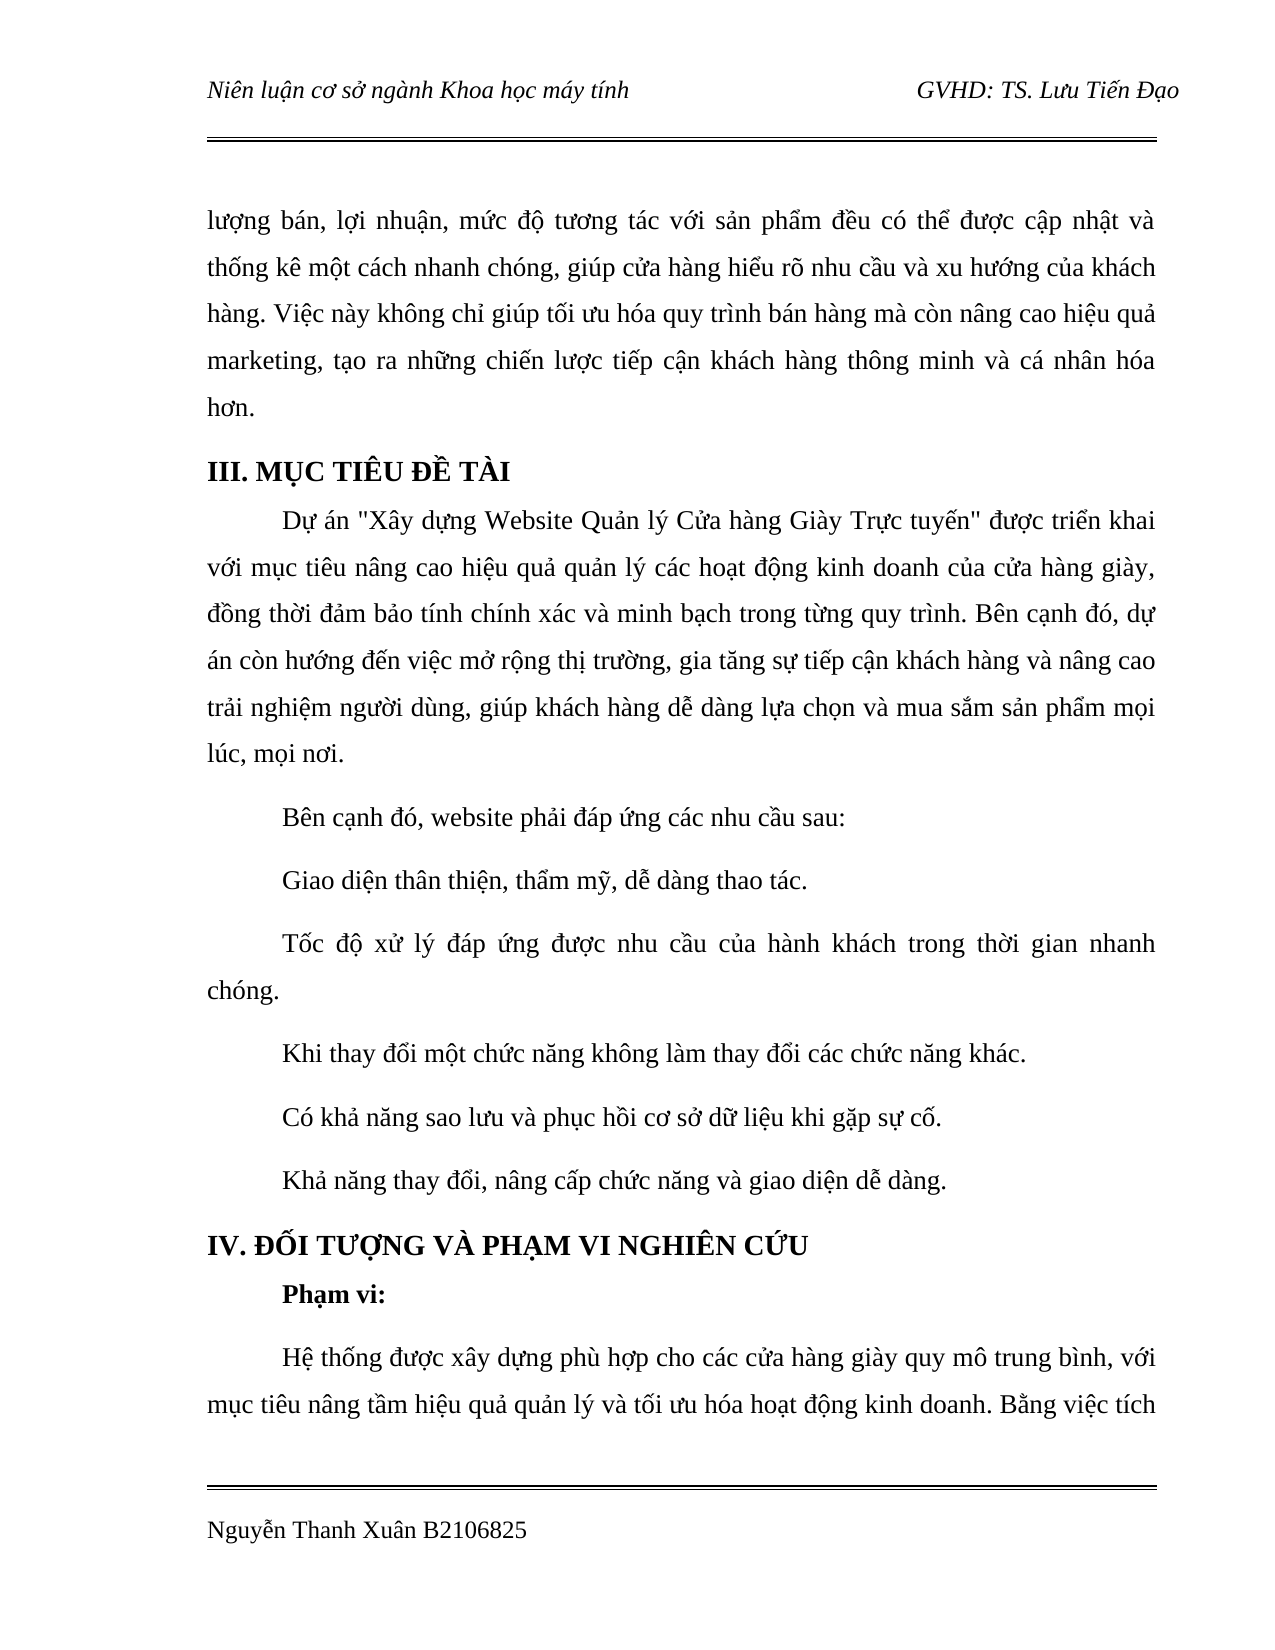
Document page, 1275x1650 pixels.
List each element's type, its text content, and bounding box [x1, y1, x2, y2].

text Bên cạnh đó, website phải đáp ứng các nhu cầu sau: [207, 801, 1157, 832]
text Phạm vi: [207, 1278, 1157, 1309]
text Giao diện thân thiện, thẩm mỹ, dễ dàng thao tác. [207, 864, 1157, 895]
text Khả năng thay đổi, nâng cấp chức năng và giao diện dễ dàng. [207, 1164, 1157, 1195]
text Tốc độ xử lý đáp ứng được nhu cầu của hành khách trong thời gian nhanh chóng. [207, 928, 1157, 1005]
subtitle IV. ĐỐI TƯỢNG VÀ PHẠM VI NGHIÊN CỨU [207, 1228, 1157, 1261]
subtitle III. MỤC TIÊU ĐỀ TÀI [207, 454, 1157, 487]
text Dự án "Xây dựng Website Quản lý Cửa hàng Giày Trực tuyến" được triển khai với mục tiêu nâng cao hiệu quả quản lý các hoạt động kinh doanh của cửa hàng giày, đồng thời đảm bảo tính chính xác và minh bạch trong từng quy trình. Bên cạnh đó, dự án còn hướng đến việc mở rộng thị trường, gia tăng sự tiếp cận khách hàng và nâng cao trải nghiệm người dùng, giúp khách hàng dễ dàng lựa chọn và mua sắm sản phẩm mọi lúc, mọi nơi. [207, 504, 1157, 769]
text Khi thay đổi một chức năng không làm thay đổi các chức năng khác. [207, 1038, 1157, 1069]
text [207, 1341, 1157, 1419]
text Có khả năng sao lưu và phục hồi cơ sở dữ liệu khi gặp sự cố. [207, 1101, 1157, 1132]
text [207, 204, 1157, 422]
